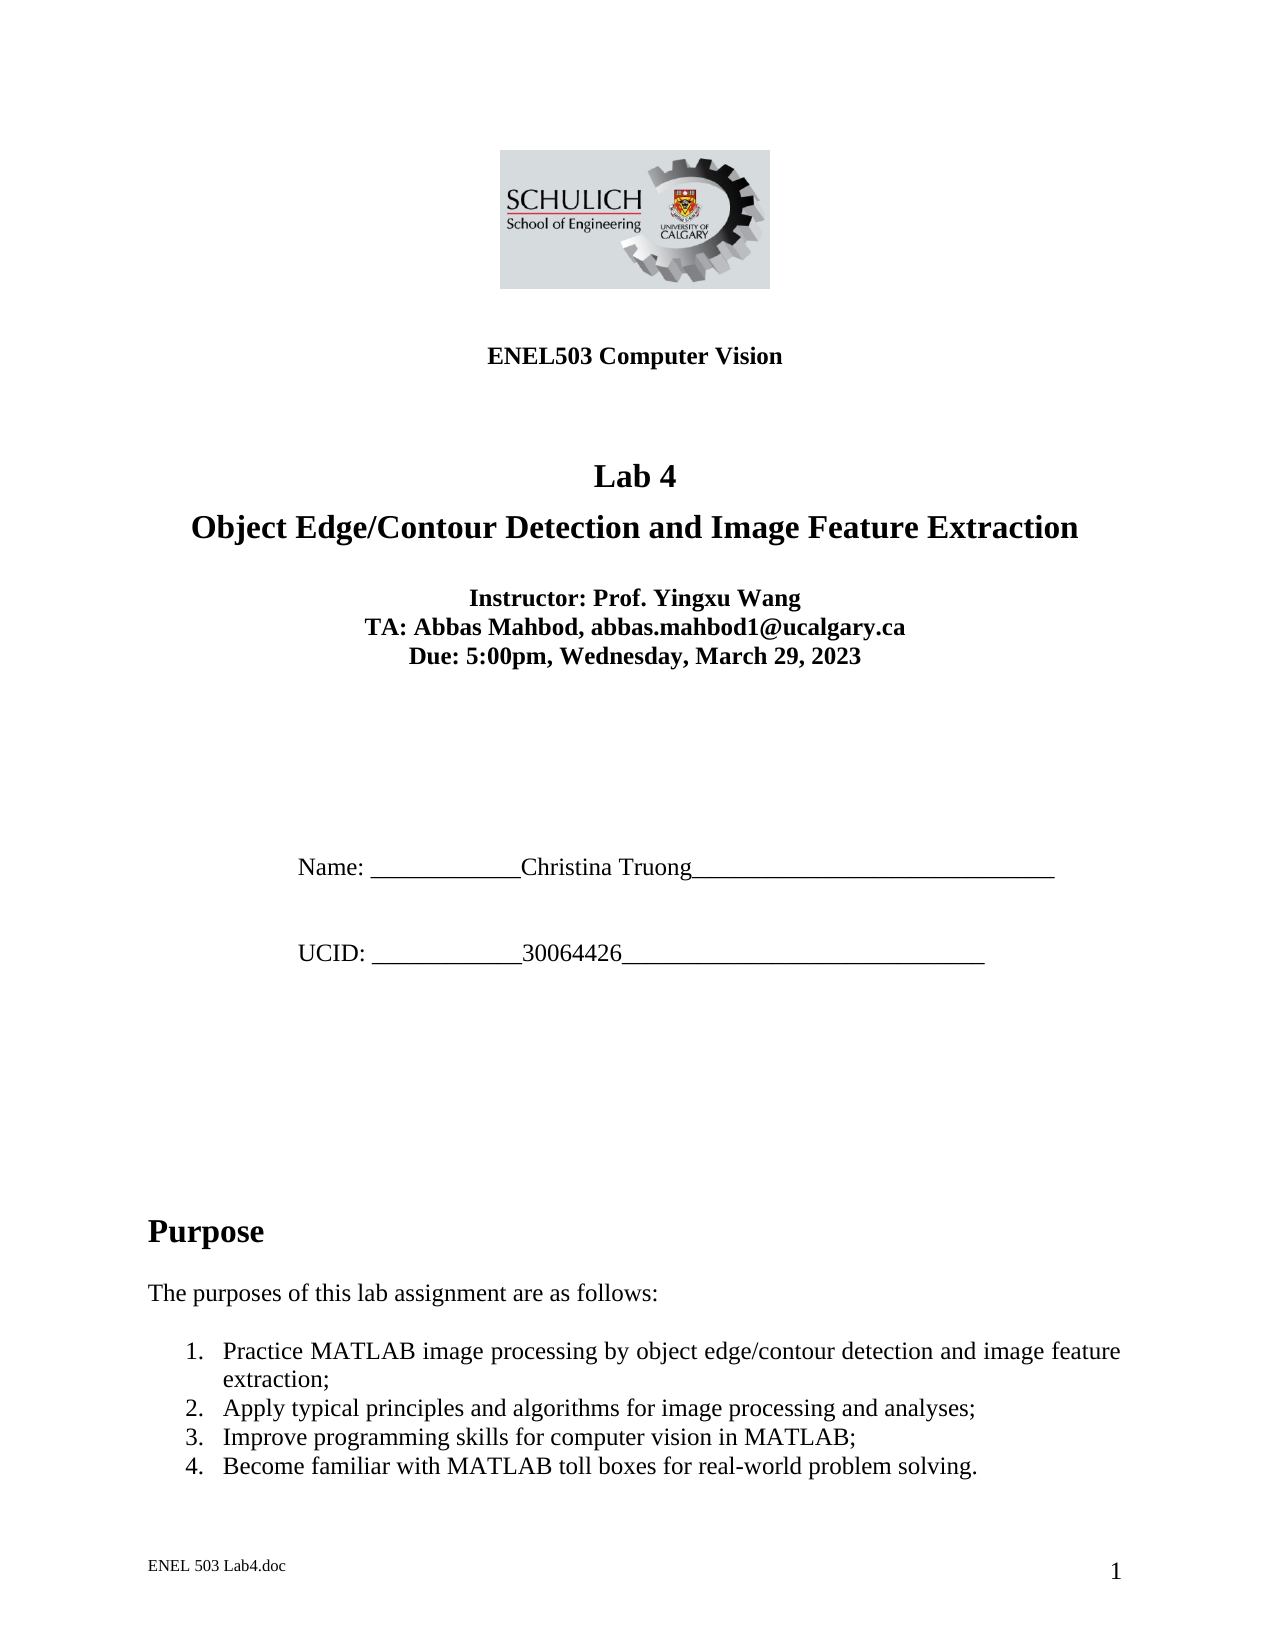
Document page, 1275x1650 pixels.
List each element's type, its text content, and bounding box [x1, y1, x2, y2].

list Become familiar with MATLAB toll boxes for real-world problem solving. [185, 1451, 1122, 1479]
list Apply typical principles and algorithms for image processing and analyses; [185, 1393, 1122, 1422]
picture [500, 150, 770, 289]
subtitle Due: 5:00pm, Wednesday, March 29, 2023 [148, 641, 1122, 670]
subtitle TA: Abbas Mahbod, abbas.mahbod1@ucalgary.ca [148, 612, 1122, 641]
text The purposes of this lab assignment are as follows: [148, 1278, 1122, 1307]
text Purpose [148, 1211, 1122, 1249]
subtitle Instructor: Prof. Yingxu Wang [148, 583, 1122, 612]
text Object Edge/Contour Detection and Image Feature Extraction [148, 507, 1122, 545]
subtitle ENEL503 Computer Vision [148, 341, 1122, 370]
list Practice MATLAB image processing by object edge/contour detection and image feature extraction; [185, 1336, 1122, 1393]
list Improve programming skills for computer vision in MATLAB; [185, 1422, 1122, 1451]
text Name: ____________Christina Truong_____________________________ [223, 852, 1122, 881]
subtitle Lab 4 [148, 456, 1122, 494]
text UCID: ____________30064426_____________________________ [223, 938, 1122, 967]
